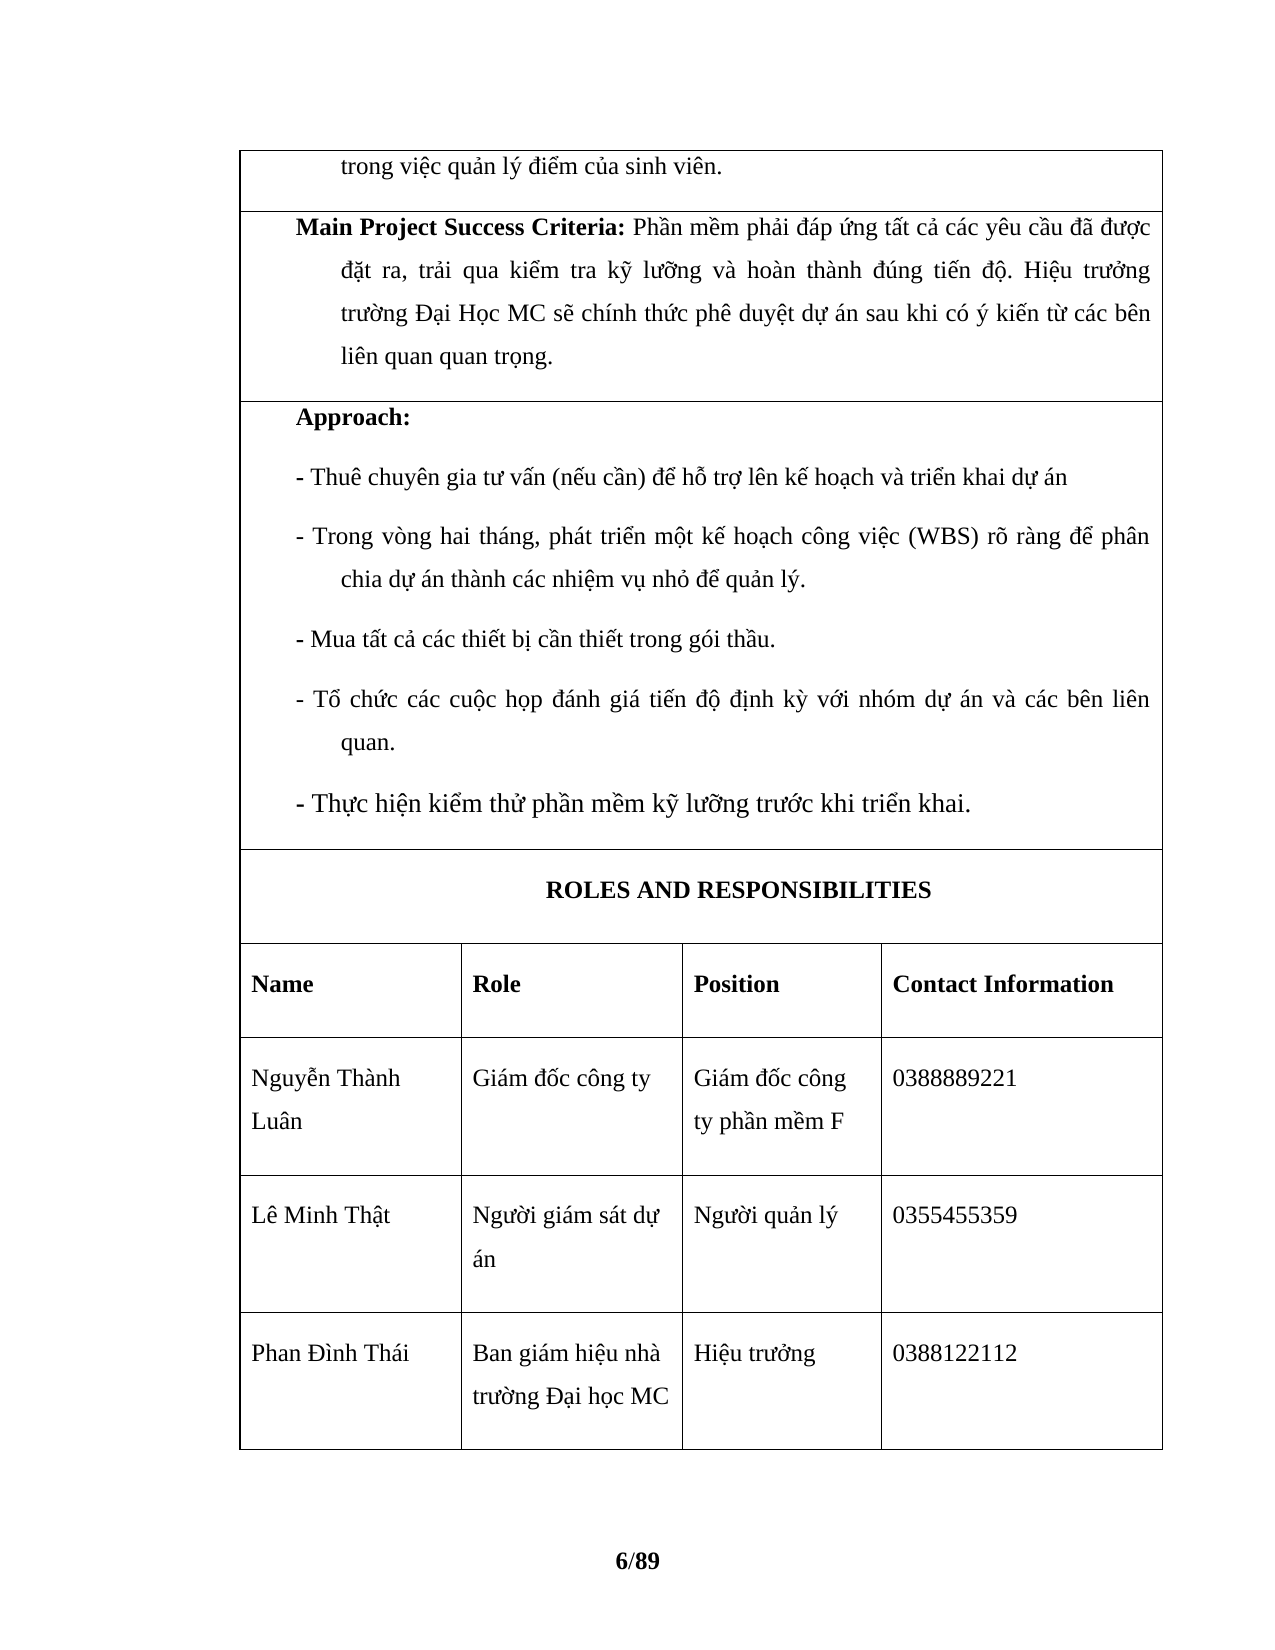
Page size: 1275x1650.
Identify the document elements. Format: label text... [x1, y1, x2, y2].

table_cell Approach: - Thuê chuyên gia tư vấn (nếu cần) để hỗ trợ lên kế hoạch và triển khai dự án - Trong vòng hai tháng, phát triển một kế hoạch công việc (WBS) rõ ràng để phân chia dự án thành các nhiệm vụ nhỏ để quản lý. - Mua tất cả các thiết bị cần thiết trong gói thầu. - Tổ chức các cuộc họp đánh giá tiến độ định kỳ với nhóm dự án và các bên liên quan. - Thực hiện kiểm thử phần mềm kỹ lưỡng trước khi triển khai. [241, 402, 1162, 849]
table_cell Người giám sát dự án [462, 1176, 682, 1312]
table_cell Nguyễn Thành Luân [241, 1038, 461, 1174]
table_cell 0388122112 [882, 1313, 1162, 1449]
table_cell Position [683, 944, 881, 1037]
table_cell Main Project Success Criteria: Phần mềm phải đáp ứng tất cả các yêu cầu đã được đặt ra, trải qua kiểm tra kỹ lưỡng và hoàn thành đúng tiến độ. Hiệu trưởng trường Đại Học MC sẽ chính thức phê duyệt dự án sau khi có ý kiến từ các bên liên quan quan trọng. [241, 212, 1162, 401]
table_cell ROLES AND RESPONSIBILITIES [241, 850, 1162, 943]
table_cell Role [462, 944, 682, 1037]
table_cell Ban giám hiệu nhà trường Đại học MC [462, 1313, 682, 1449]
table_cell Contact Information [882, 944, 1162, 1037]
table_cell Lê Minh Thật [241, 1176, 461, 1312]
table_cell Name [241, 944, 461, 1037]
table_cell 0388889221 [882, 1038, 1162, 1174]
table_cell Phan Đình Thái [241, 1313, 461, 1449]
table_cell Giám đốc công ty [462, 1038, 682, 1174]
table_cell Giám đốc công ty phần mềm F [683, 1038, 881, 1174]
table_cell Người quản lý [683, 1176, 881, 1312]
table_cell Hiệu trưởng [683, 1313, 881, 1449]
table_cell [241, 151, 1162, 211]
table_cell 0355455359 [882, 1176, 1162, 1312]
